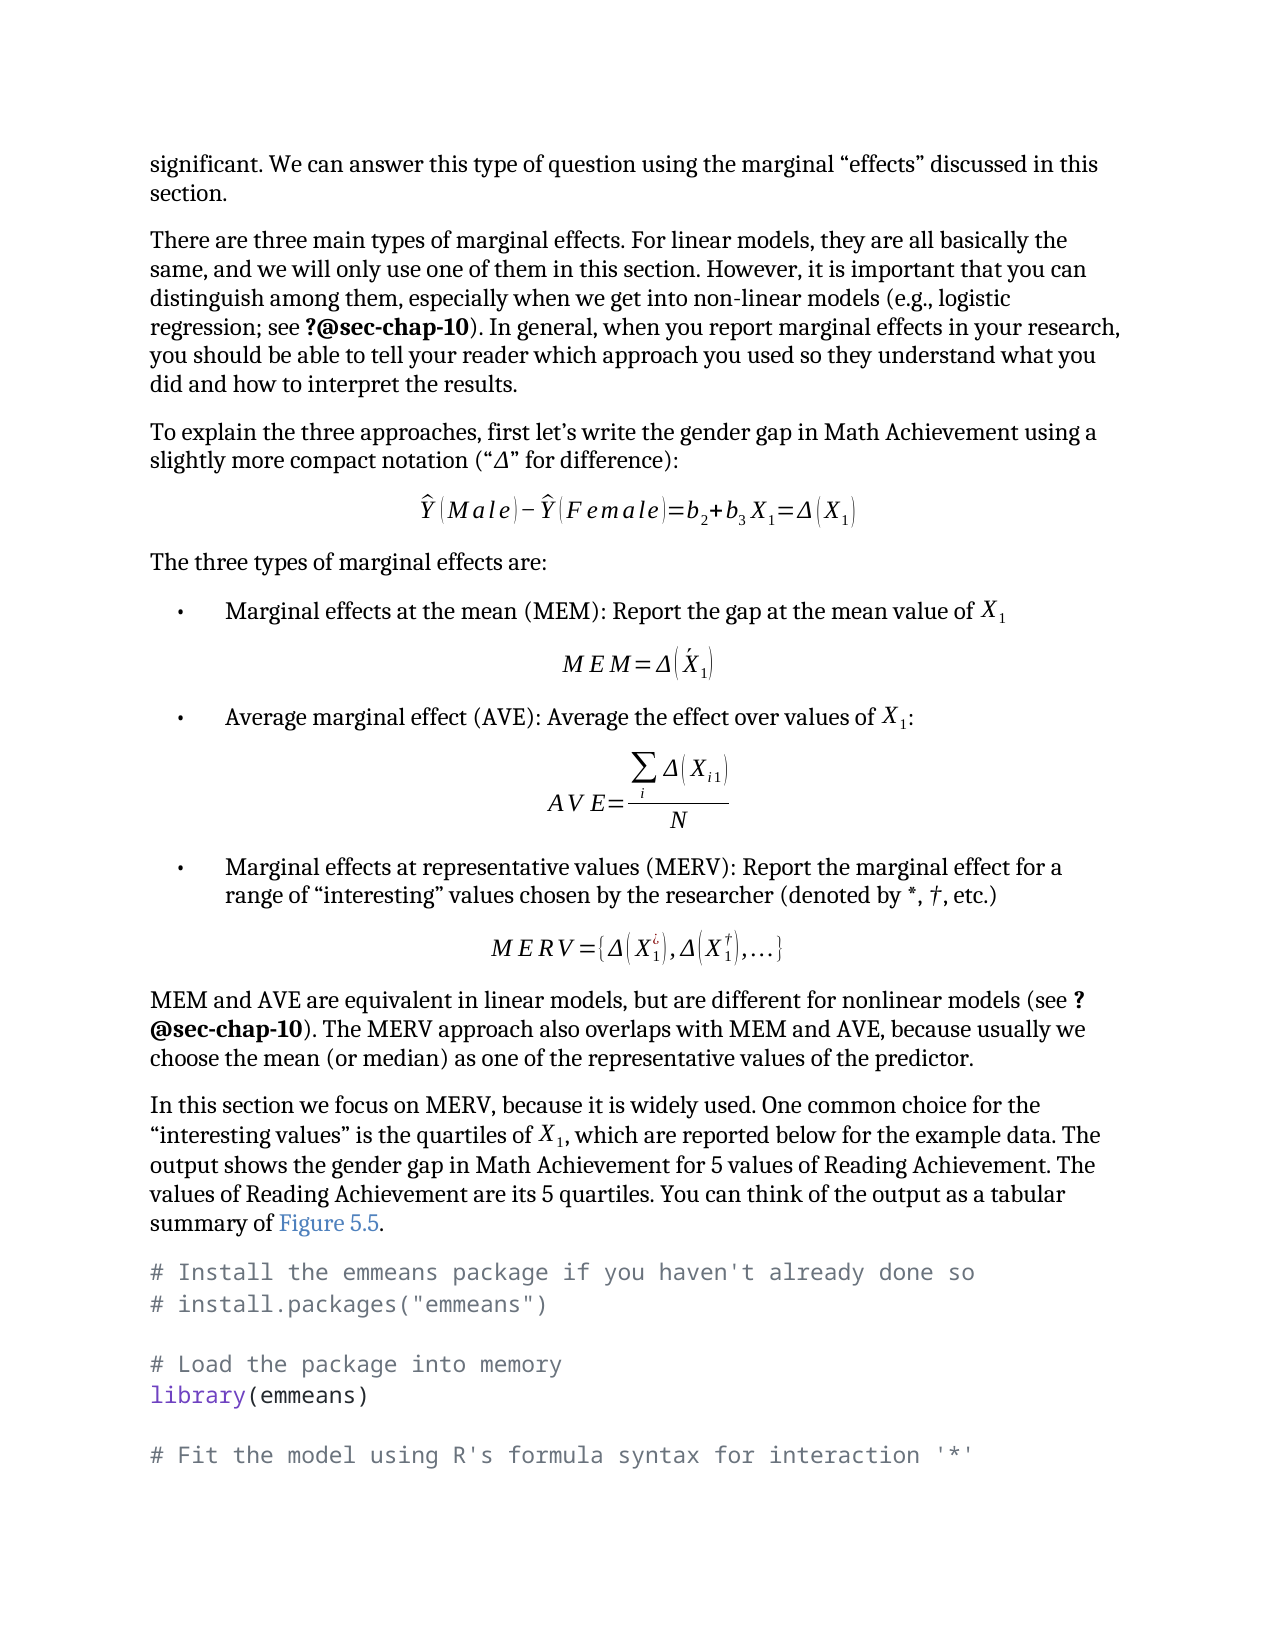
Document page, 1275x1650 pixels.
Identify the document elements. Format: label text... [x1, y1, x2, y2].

text In this section we focus on MERV, because it is widely used. One common choice for the “interesting values” is the quartiles of , which are reported below for the example data. The output shows the gender gap in Math Achievement for 5 values of Reading Achievement. The values of Reading Achievement are its 5 quartiles. You can think of the output as a tabular summary of Figure 5.5. [150, 1091, 1125, 1237]
list Average marginal effect (AVE): Average the effect over values of : [175, 702, 1125, 733]
list Marginal effects at representative values (MERV): Report the marginal effect for a range of “interesting” values chosen by the researcher (denoted by *, , etc.) [175, 852, 1125, 910]
text MEM and AVE are equivalent in linear models, but are different for nonlinear models (see ?@sec-chap-10). The MERV approach also overlaps with MEM and AVE, because usually we choose the mean (or median) as one of the representative values of the predictor. [150, 986, 1125, 1072]
text To explain the three approaches, first let’s write the gender gap in Math Achievement using a slightly more compact notation (“” for difference): [150, 417, 1125, 475]
list Marginal effects at the mean (MEM): Report the gap at the mean value of [175, 596, 1125, 627]
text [150, 1256, 1125, 1470]
text There are three main types of marginal effects. For linear models, they are all basically the same, and we will only use one of them in this section. However, it is important that you can distinguish among them, especially when we get into non-linear models (e.g., logistic regression; see ?@sec-chap-10). In general, when you report marginal effects in your research, you should be able to tell your reader which approach you used so they understand what you did and how to interpret the results. [150, 226, 1125, 399]
text The three types of marginal effects are: [150, 548, 1125, 577]
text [150, 150, 1125, 207]
